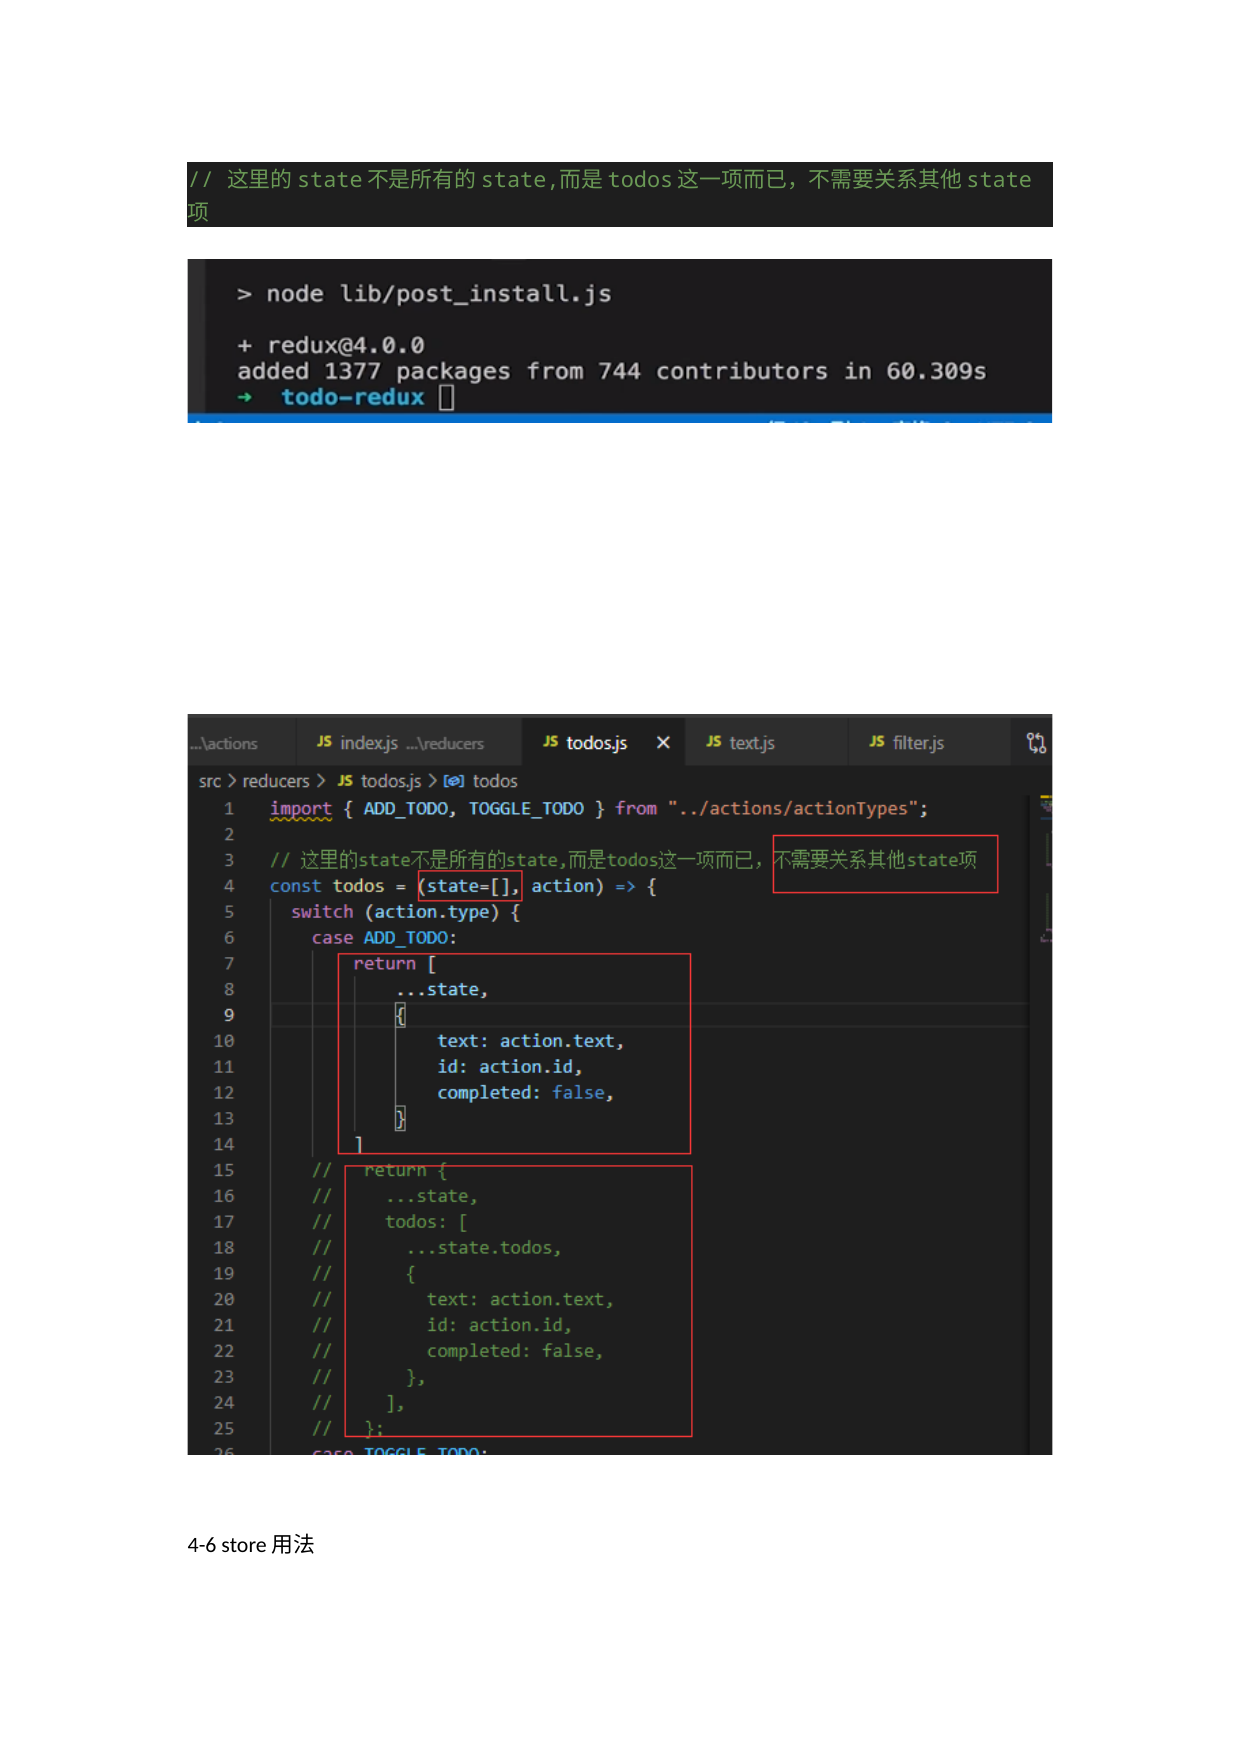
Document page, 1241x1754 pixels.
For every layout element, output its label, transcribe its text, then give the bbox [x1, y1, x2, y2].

picture [187, 259, 1053, 423]
text 4-6 store用法 [187, 1527, 1053, 1559]
text // 这里的state不是所有的state,而是todos这一项而已，不需要关系其他state项 [187, 162, 1053, 227]
picture [187, 714, 1053, 1455]
